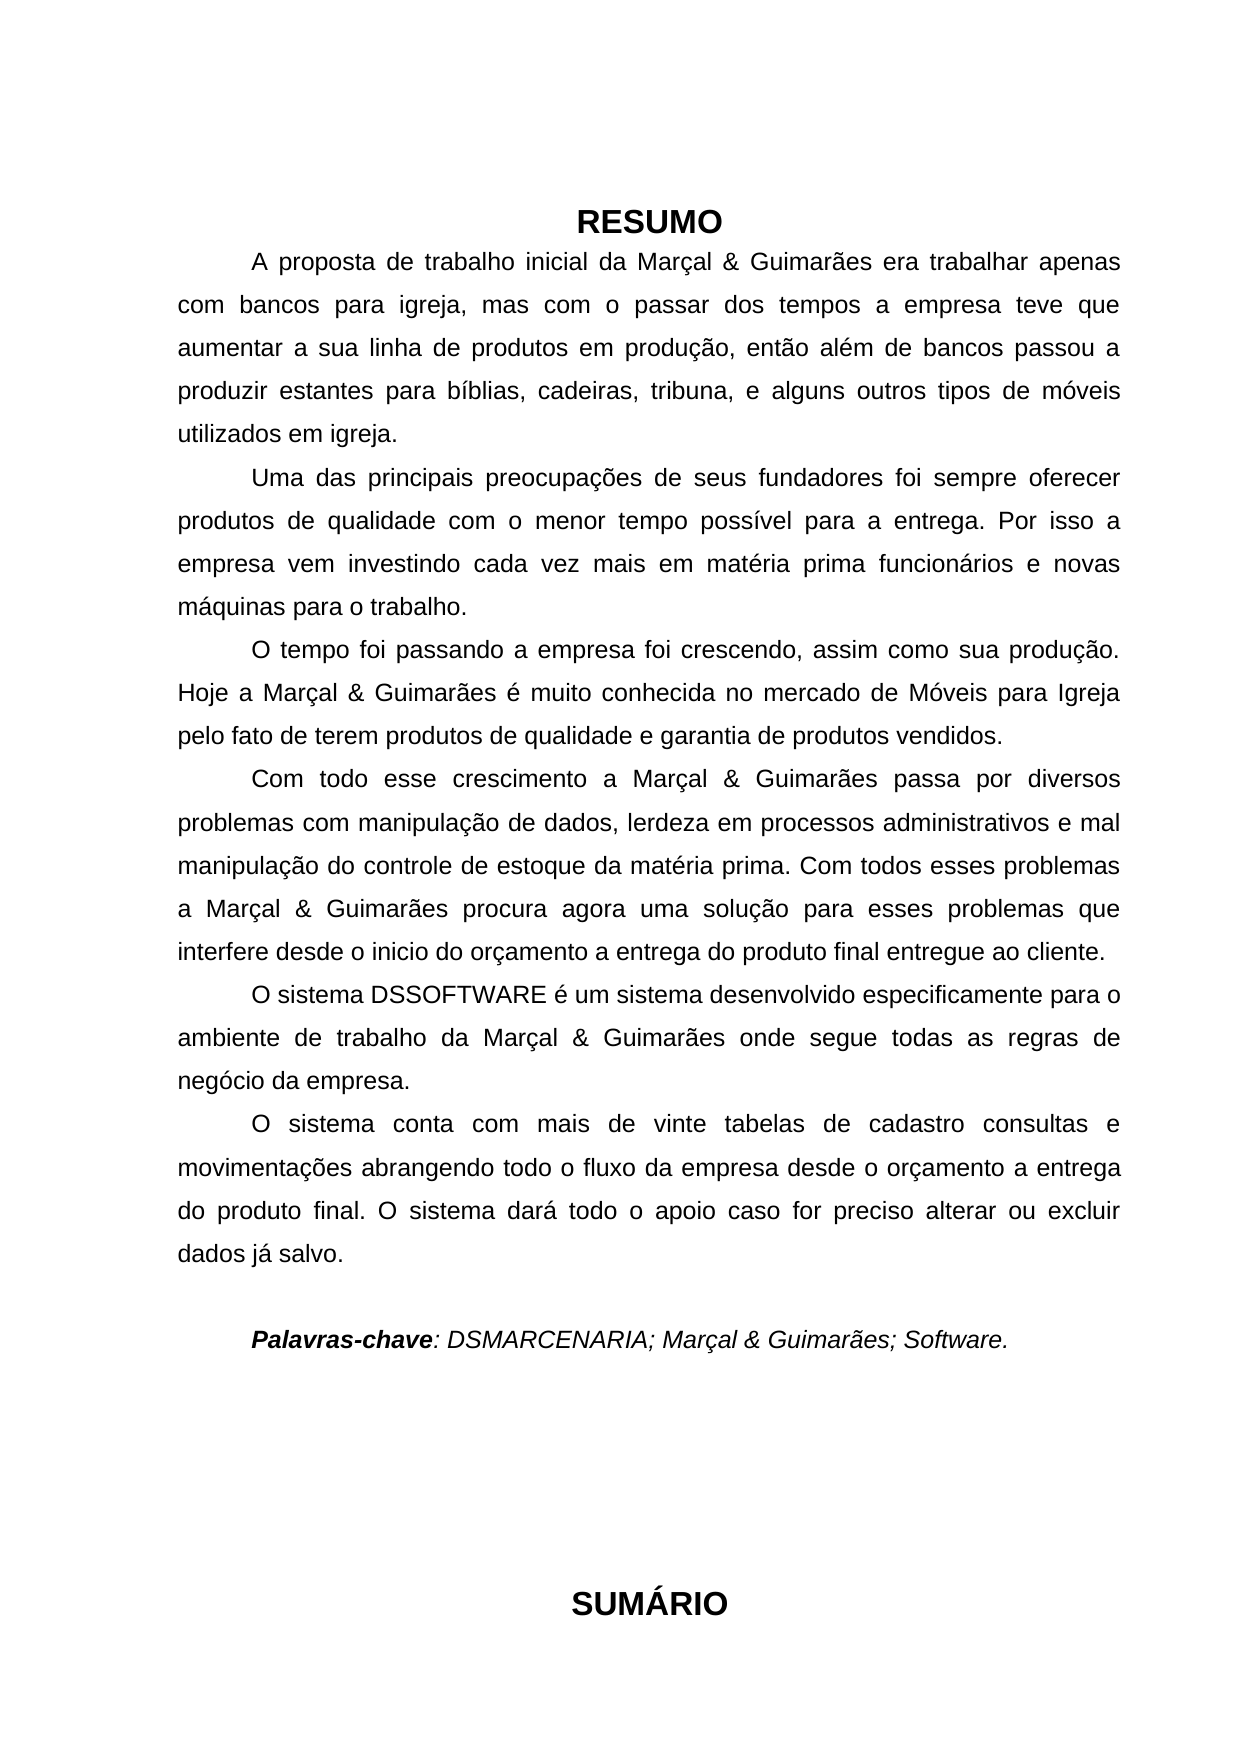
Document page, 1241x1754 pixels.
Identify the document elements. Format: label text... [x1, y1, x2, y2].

text O sistema conta com mais de vinte tabelas de cadastro consultas e movimentações abrangendo todo o fluxo da empresa desde o orçamento a entrega do produto final. O sistema dará todo o apoio caso for preciso alterar ou excluir dados já salvo. [177, 1109, 1122, 1267]
text O sistema DSSOFTWARE é um sistema desenvolvido especificamente para o ambiente de trabalho da Marçal & Guimarães onde segue todas as regras de negócio da empresa. [177, 980, 1122, 1095]
text O tempo foi passando a empresa foi crescendo, assim como sua produção. Hoje a Marçal & Guimarães é muito conhecida no mercado de Móveis para Igreja pelo fato de terem produtos de qualidade e garantia de produtos vendidos. [177, 635, 1122, 750]
text Palavras-chave: DSMARCENARIA; Marçal & Guimarães; Software. [177, 1325, 1122, 1354]
text Com todo esse crescimento a Marçal & Guimarães passa por diversos problemas com manipulação de dados, lerdeza em processos administrativos e mal manipulação do controle de estoque da matéria prima. Com todos esses problemas a Marçal & Guimarães procura agora uma solução para esses problemas que interfere desde o inicio do orçamento a entrega do produto final entregue ao cliente. [177, 764, 1122, 966]
text Uma das principais preocupações de seus fundadores foi sempre oferecer produtos de qualidade com o menor tempo possível para a entrega. Por isso a empresa vem investindo cada vez mais em matéria prima funcionários e novas máquinas para o trabalho. [177, 462, 1122, 621]
subtitle RESUMO [177, 202, 1122, 241]
text SUMÁRIO [177, 1584, 1122, 1622]
text A proposta de trabalho inicial da Marçal & Guimarães era trabalhar apenas com bancos para igreja, mas com o passar dos tempos a empresa teve que aumentar a sua linha de produtos em produção, então além de bancos passou a produzir estantes para bíblias, cadeiras, tribuna, e alguns outros tipos de móveis utilizados em igreja. [177, 247, 1122, 448]
